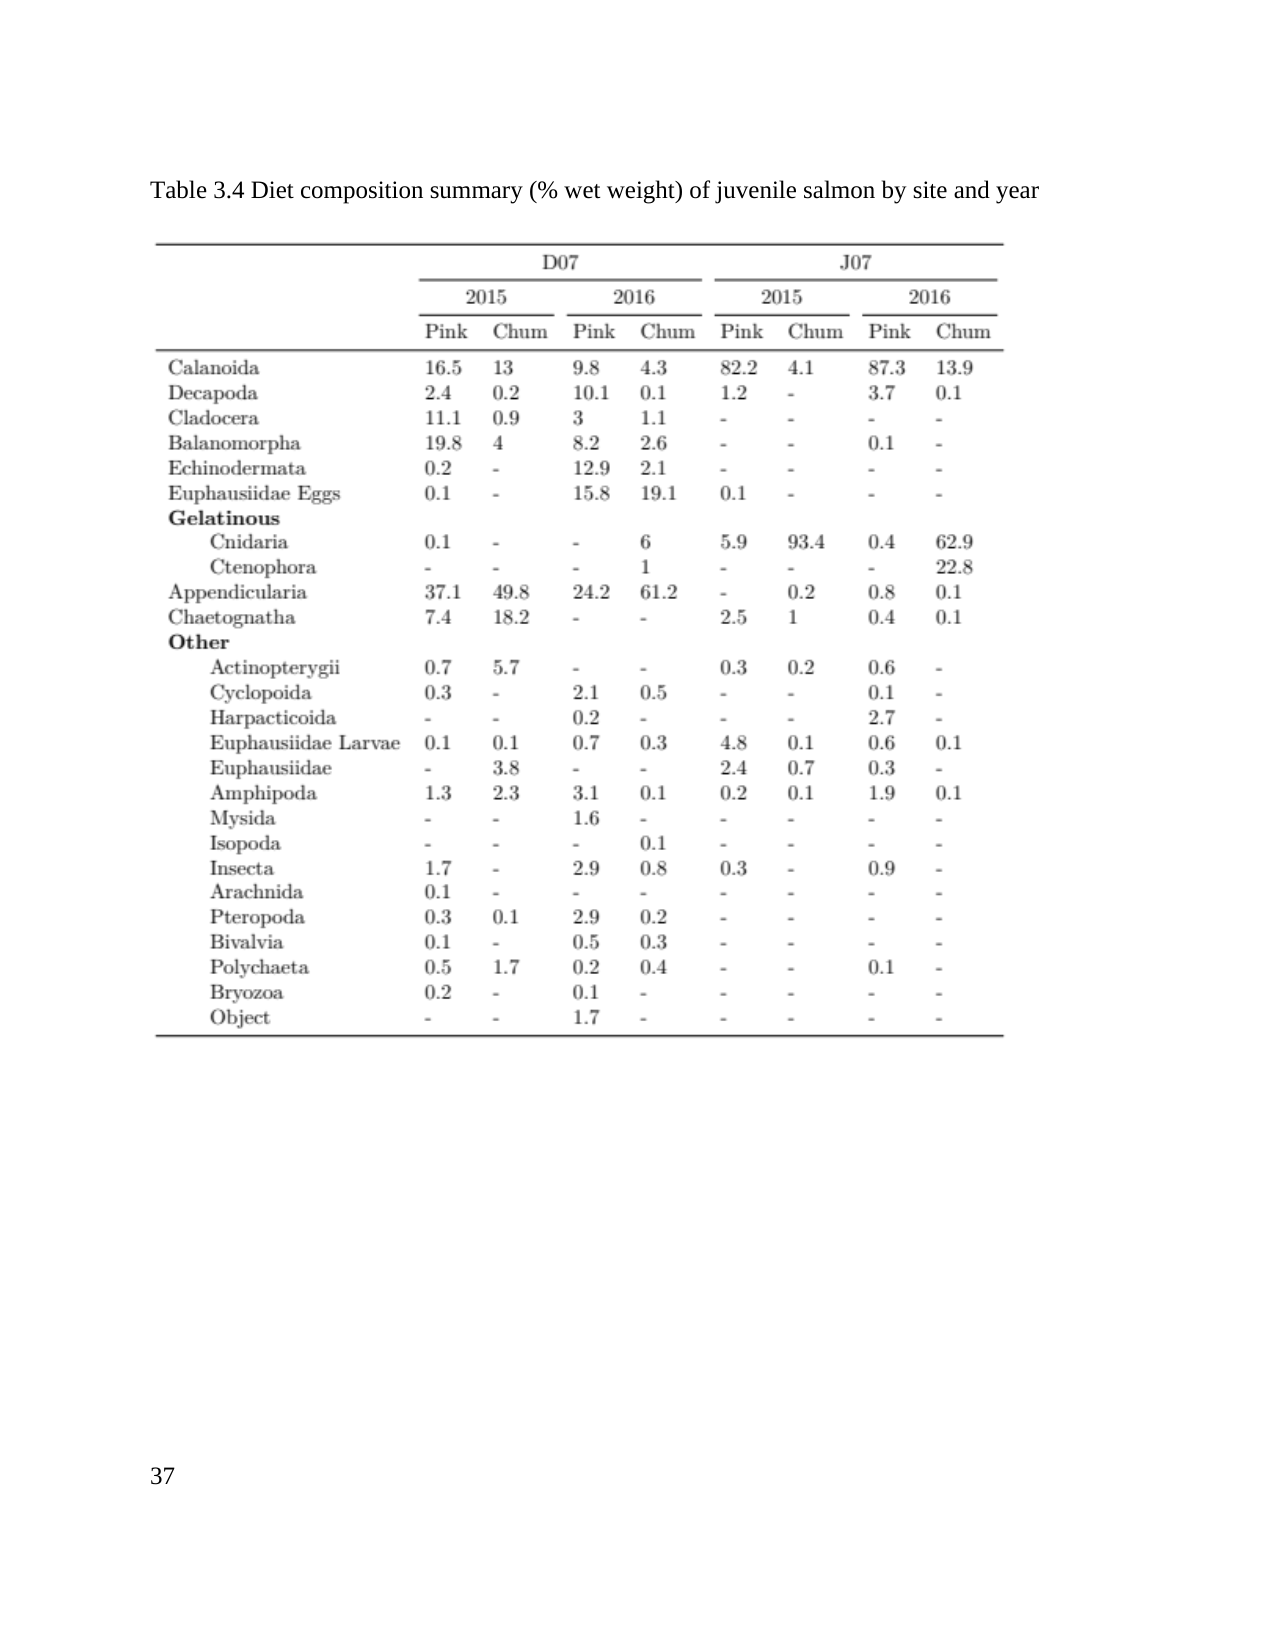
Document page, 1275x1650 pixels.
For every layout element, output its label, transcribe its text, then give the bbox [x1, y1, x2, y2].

subtitle Table 3.4 Diet composition summary (% wet weight) of juvenile salmon by site and year [150, 175, 1125, 204]
